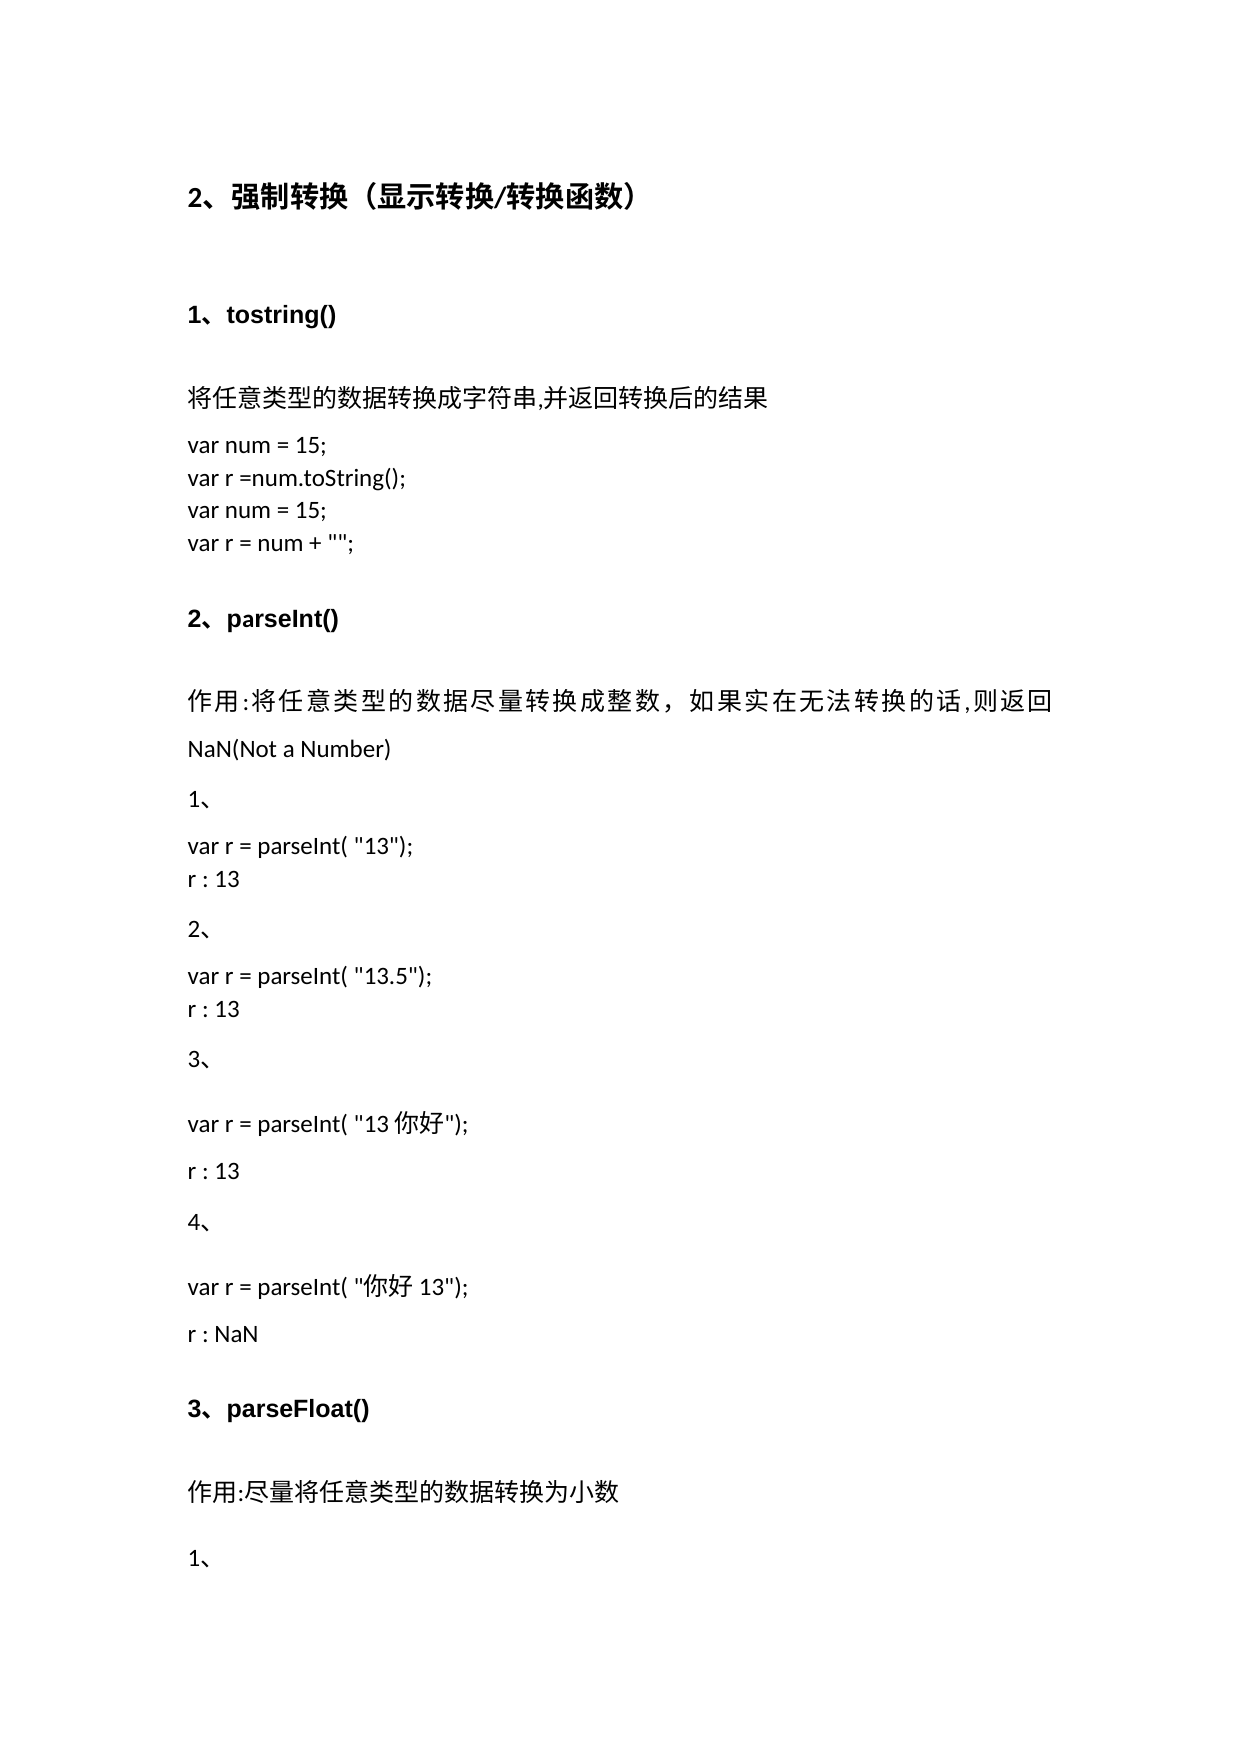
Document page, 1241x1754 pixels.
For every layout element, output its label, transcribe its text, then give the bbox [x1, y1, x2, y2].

text r : 13 [187, 992, 1053, 1024]
text r : NaN [187, 1317, 1053, 1349]
text 作用:尽量将任意类型的数据转换为小数 [187, 1458, 1053, 1523]
text var num = 15; [187, 429, 1053, 461]
text 3、 [187, 1024, 1053, 1089]
text 将任意类型的数据转换成字符串,并返回转换后的结果 [187, 364, 1053, 429]
text 作用:将任意类型的数据尽量转换成整数，如果实在无法转换的话,则返回NaN(Not a Number) [187, 667, 1053, 764]
subtitle 1、tostring() [187, 280, 1053, 345]
text r : 13 [187, 862, 1053, 894]
text r : 13 [187, 1154, 1053, 1187]
subtitle 3、parseFloat() [187, 1374, 1053, 1439]
subtitle 2、parseInt() [187, 584, 1053, 649]
text var r = parseInt( "你好13"); [187, 1252, 1053, 1317]
text 4、 [187, 1187, 1053, 1252]
text 1、 [187, 764, 1053, 829]
text 1、 [187, 1523, 1053, 1588]
subtitle 强制转换（显示转换/转换函数） [187, 162, 1053, 227]
text var r = num + ""; [187, 526, 1053, 559]
text var r =num.toString(); [187, 461, 1053, 494]
text var num = 15; [187, 494, 1053, 526]
text 2、 [187, 894, 1053, 959]
text var r = parseInt( "13你好"); [187, 1089, 1053, 1154]
text var r = parseInt( "13"); [187, 829, 1053, 862]
text var r = parseInt( "13.5"); [187, 959, 1053, 992]
